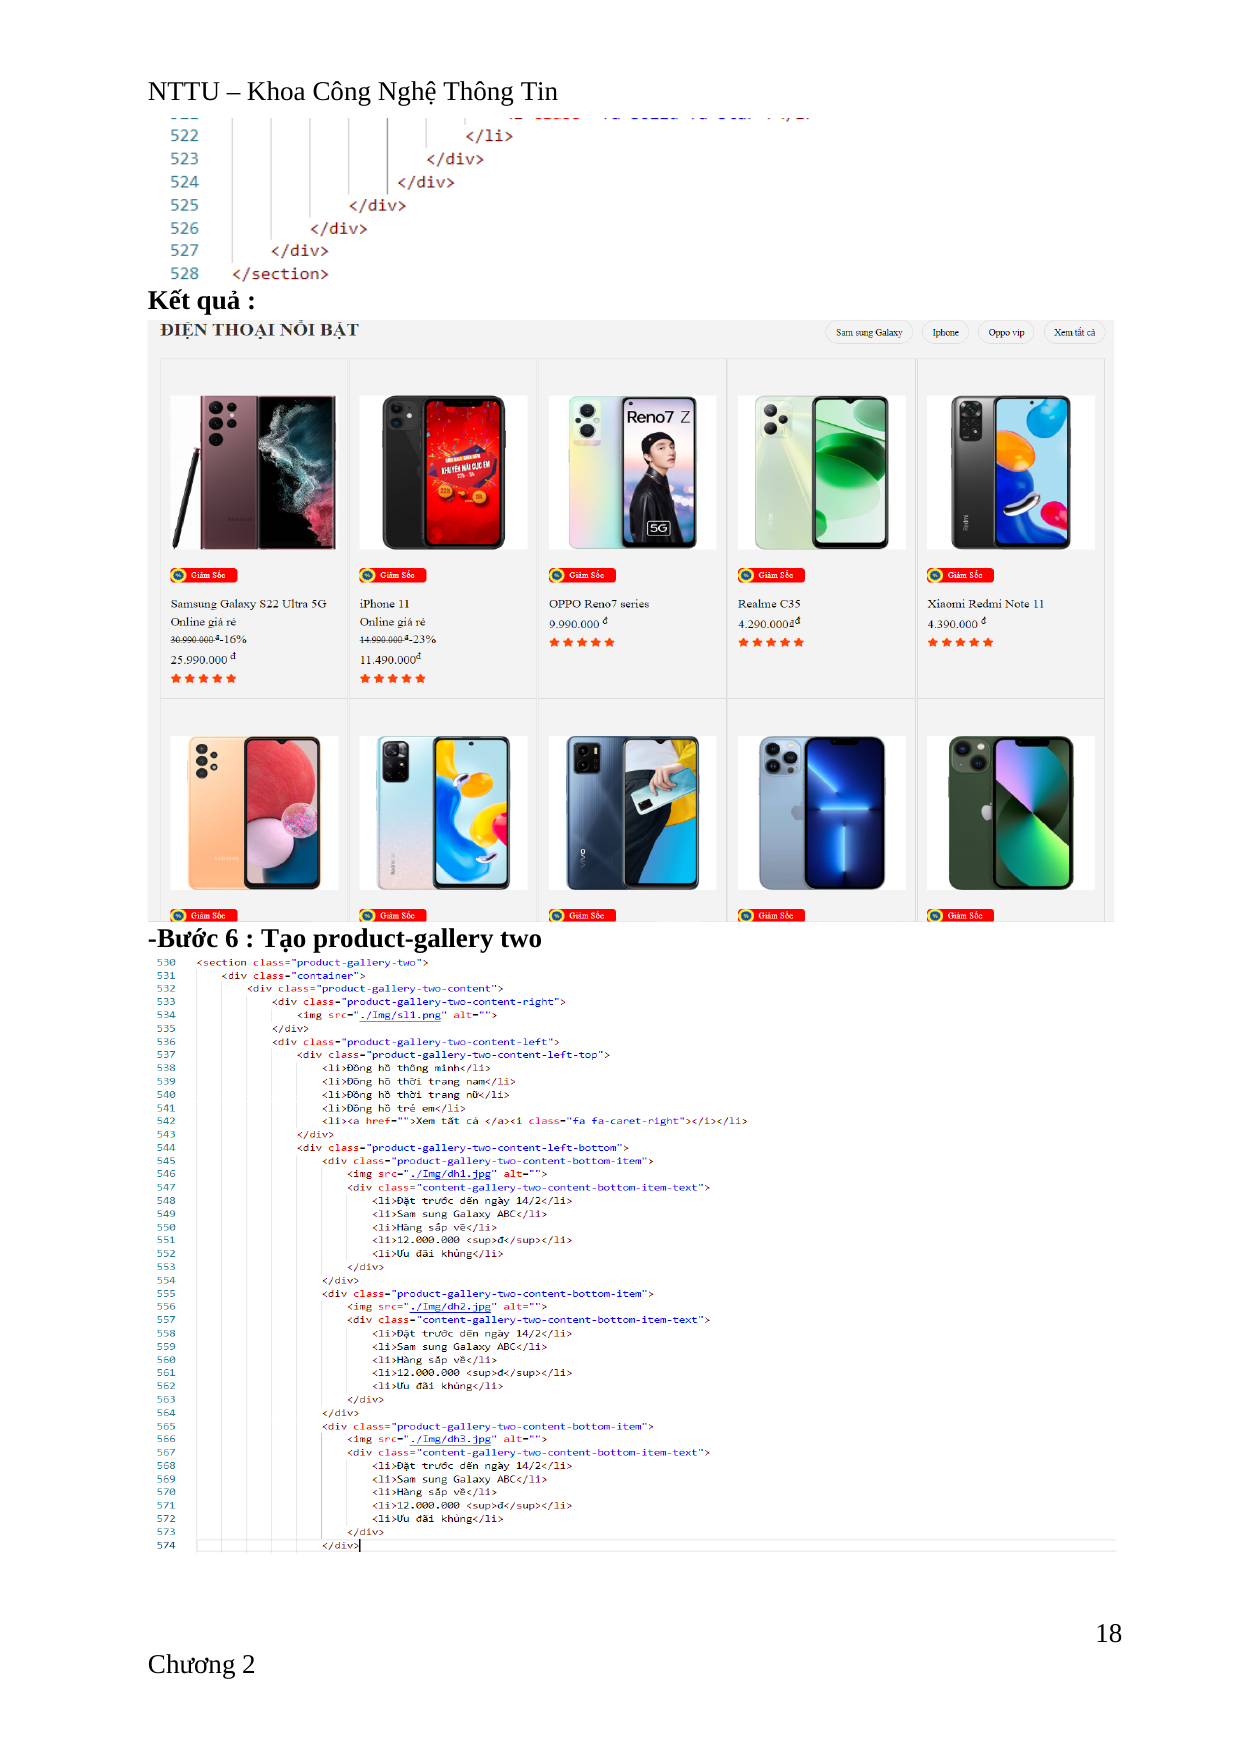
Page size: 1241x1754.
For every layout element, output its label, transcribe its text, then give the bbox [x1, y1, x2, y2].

picture [147, 320, 1115, 922]
picture [147, 957, 1117, 1553]
subtitle -Bước 6 : Tạo product-gallery two [148, 922, 1122, 953]
subtitle Kết quả : [148, 284, 1122, 315]
picture [147, 118, 1115, 285]
